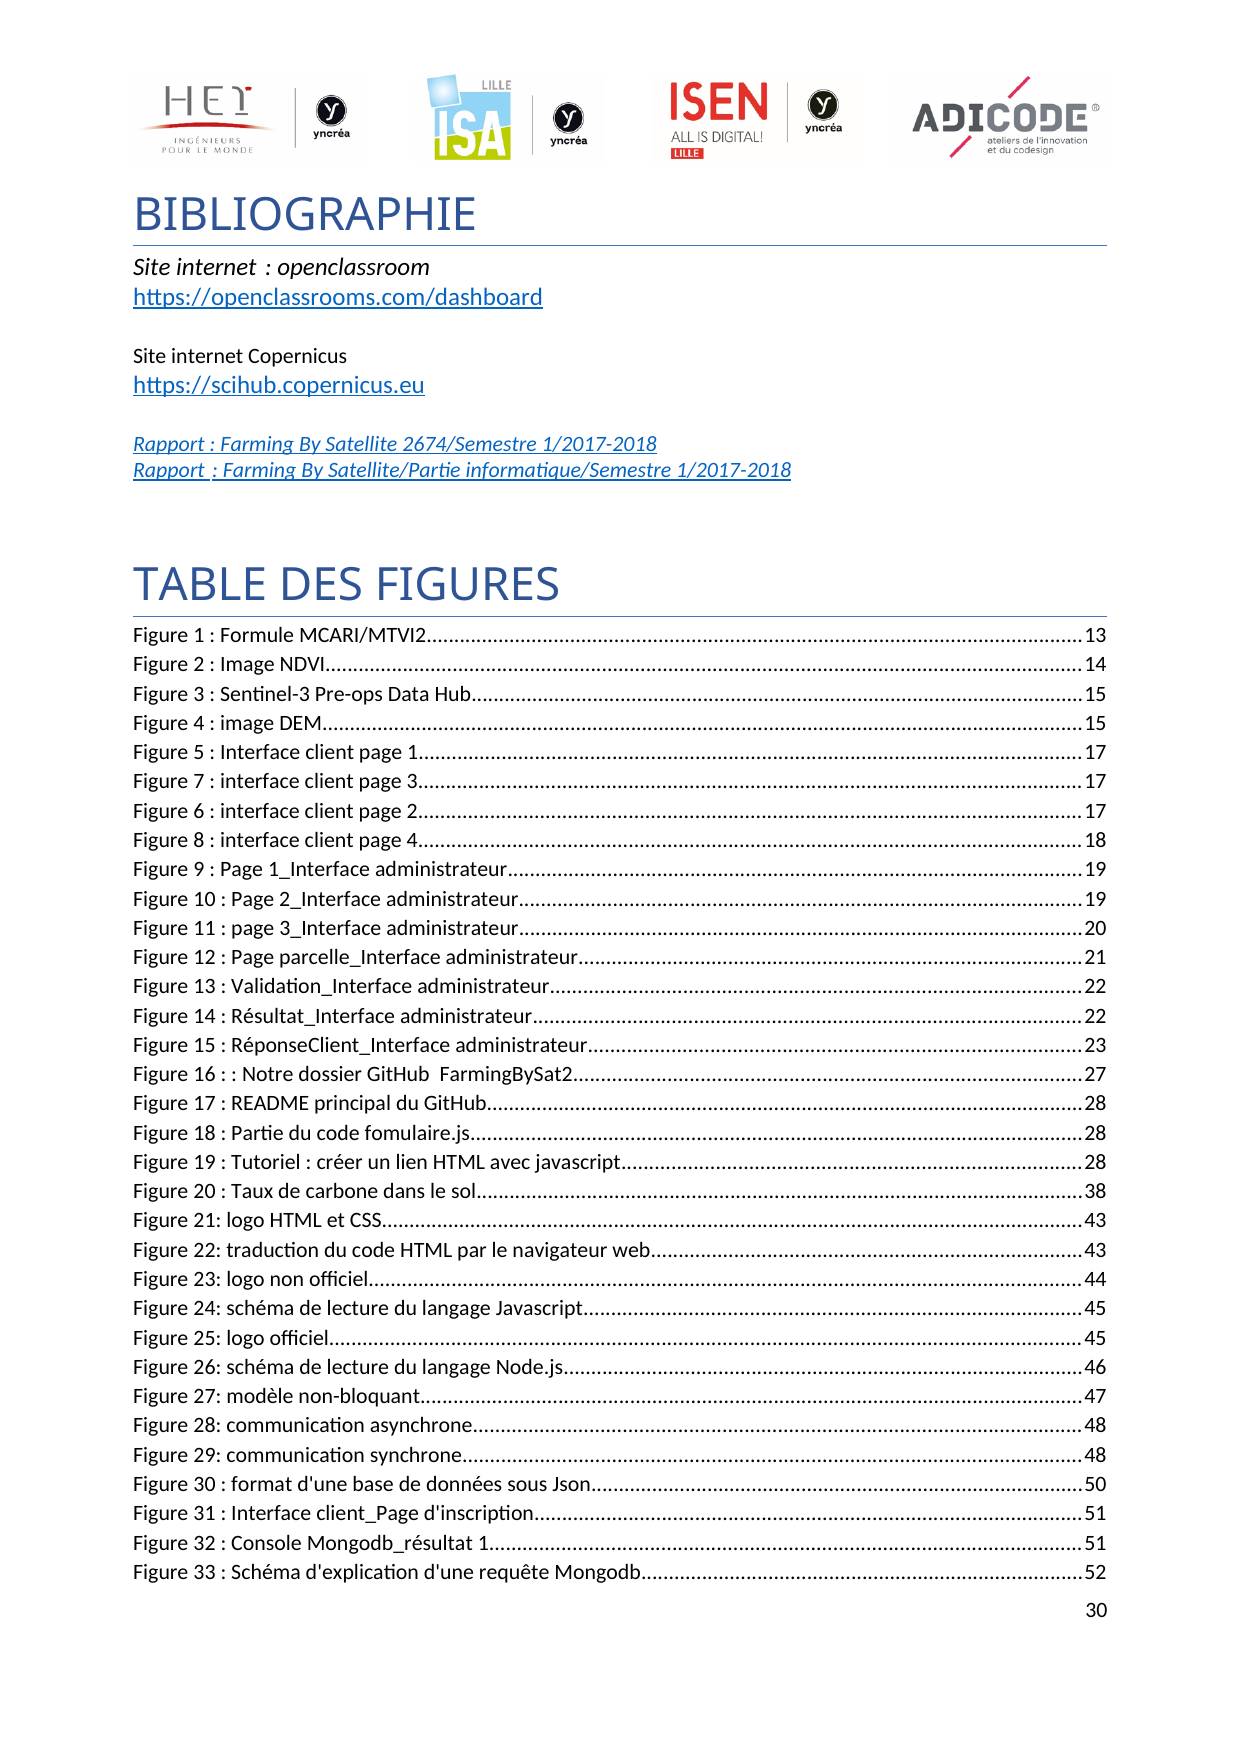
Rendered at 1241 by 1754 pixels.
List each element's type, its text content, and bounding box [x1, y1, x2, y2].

text Figure 8 : interface client page 4 18 [133, 826, 1107, 853]
text Figure 30 : format d'une base de données sous Json 50 [133, 1470, 1107, 1497]
text Figure 22: traduction du code HTML par le navigateur web 43 [133, 1236, 1107, 1263]
text https://openclassrooms.com/dashboard [133, 281, 1107, 312]
text Figure 14 : Résultat_Interface administrateur 22 [133, 1002, 1107, 1028]
text Figure 29: communication synchrone 48 [133, 1441, 1107, 1467]
text Rapport : Farming By Satellite 2674/Semestre 1/2017-2018 [133, 430, 1107, 457]
text Figure 20 : Taux de carbone dans le sol 38 [133, 1177, 1107, 1204]
text Figure 10 : Page 2_Interface administrateur 19 [133, 885, 1107, 911]
text Figure 2 : Image NDVI 14 [133, 651, 1107, 677]
text Figure 4 : image DEM 15 [133, 709, 1107, 736]
text Figure 25: logo officiel 45 [133, 1324, 1107, 1350]
subtitle BIBLIOGRAPHIE [133, 181, 1107, 245]
text Figure 12 : Page parcelle_Interface administrateur 21 [133, 943, 1107, 970]
text Site internet : openclassroom [133, 251, 1107, 281]
text Figure 11 : page 3_Interface administrateur 20 [133, 914, 1107, 941]
text https://scihub.copernicus.eu [133, 369, 1107, 399]
text Figure 28: communication asynchrone 48 [133, 1412, 1107, 1438]
text Figure 15 : RéponseClient_Interface administrateur 23 [133, 1031, 1107, 1058]
text Figure 19 : Tutoriel : créer un lien HTML avec javascript 28 [133, 1148, 1107, 1175]
text Rapport : Farming By Satellite/Partie informatique/Semestre 1/2017-2018 [133, 457, 1107, 483]
text Figure 1 : Formule MCARI/MTVI2 13 [133, 621, 1107, 648]
text Site internet Copernicus [133, 342, 1107, 369]
subtitle TABLE DES FIGURES [133, 552, 1107, 616]
text Figure 18 : Partie du code fomulaire.js 28 [133, 1119, 1107, 1146]
text Figure 26: schéma de lecture du langage Node.js 46 [133, 1353, 1107, 1380]
text Figure 13 : Validation_Interface administrateur 22 [133, 972, 1107, 999]
text Figure 3 : Sentinel-3 Pre-ops Data Hub 15 [133, 680, 1107, 706]
text Figure 6 : interface client page 2 17 [133, 797, 1107, 823]
text Figure 21: logo HTML et CSS 43 [133, 1207, 1107, 1233]
text Figure 5 : Interface client page 1 17 [133, 738, 1107, 765]
text Figure 7 : interface client page 3 17 [133, 768, 1107, 794]
text Figure 32 : Console Mongodb_résultat 1 51 [133, 1529, 1107, 1555]
text Figure 27: modèle non-bloquant 47 [133, 1382, 1107, 1409]
picture [132, 73, 1108, 166]
text Figure 23: logo non officiel 44 [133, 1265, 1107, 1292]
text Figure 33 : Schéma d'explication d'une requête Mongodb 52 [133, 1558, 1107, 1584]
text Figure 9 : Page 1_Interface administrateur 19 [133, 855, 1107, 882]
text Figure 17 : README principal du GitHub 28 [133, 1089, 1107, 1116]
text Figure 16 : : Notre dossier GitHub FarmingBySat2 27 [133, 1060, 1107, 1087]
text Figure 24: schéma de lecture du langage Javascript 45 [133, 1294, 1107, 1321]
text Figure 31 : Interface client_Page d'inscription 51 [133, 1499, 1107, 1526]
